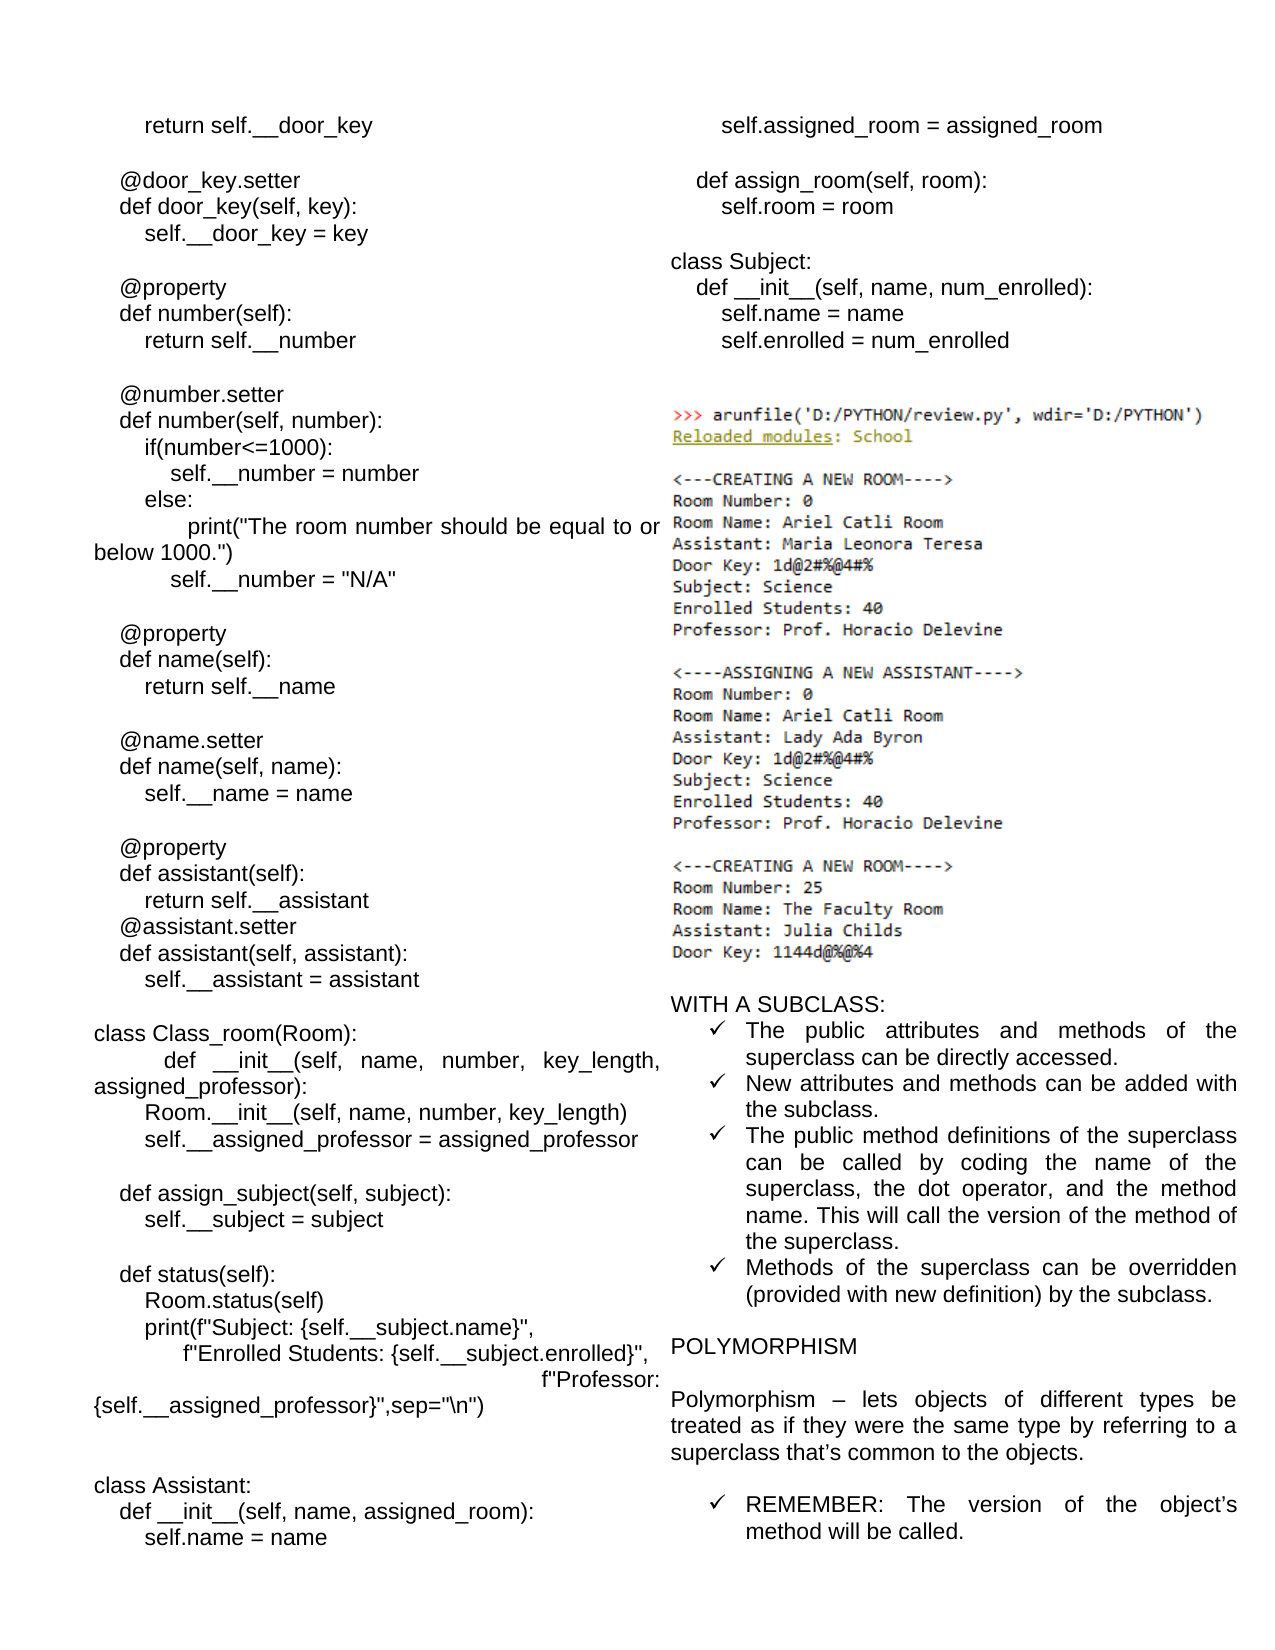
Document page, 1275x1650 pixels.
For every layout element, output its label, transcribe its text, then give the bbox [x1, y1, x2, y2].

text self.__name = name [94, 780, 661, 806]
list Methods of the superclass can be overridden (provided with new definition) by the subclass. [708, 1254, 1237, 1307]
text @name.setter [94, 727, 661, 753]
text @door_key.setter [94, 167, 661, 193]
text @property [94, 834, 661, 860]
text class Class_room(Room): [94, 1020, 661, 1047]
text class Subject: [670, 248, 1237, 274]
text self.__number = "N/A" [94, 566, 661, 592]
text class Assistant: [94, 1472, 661, 1498]
text WITH A SUBCLASS: [670, 991, 1237, 1017]
text def name(self): [94, 646, 661, 673]
text return self.__door_key [94, 112, 661, 139]
text def __init__(self, name, assigned_room): [94, 1498, 661, 1524]
text self.assigned_room = assigned_room [670, 112, 1237, 139]
text Room.status(self) [94, 1287, 661, 1313]
text self.__door_key = key [94, 219, 661, 246]
text def assign_room(self, room): [670, 167, 1237, 193]
text POLYMORPHISM [670, 1333, 1237, 1360]
text else: [94, 486, 661, 513]
list The public method definitions of the superclass can be called by coding the name of the superclass, the dot operator, and the method name. This will call the version of the method of the superclass. [708, 1122, 1237, 1254]
text def number(self): [94, 300, 661, 327]
text print("The room number should be equal to or below 1000.") [94, 513, 661, 566]
text def assistant(self, assistant): [94, 939, 661, 966]
text self.__subject = subject [94, 1206, 661, 1233]
text return self.__name [94, 673, 661, 699]
text def assign_subject(self, subject): [94, 1180, 661, 1206]
text self.room = room [670, 193, 1237, 219]
text def assistant(self): [94, 860, 661, 887]
text print(f"Subject: {self.__subject.name}", [94, 1313, 661, 1340]
text self.enrolled = num_enrolled [670, 327, 1237, 353]
text self.__assistant = assistant [94, 966, 661, 992]
text @number.setter [94, 381, 661, 407]
text def name(self, name): [94, 753, 661, 780]
list New attributes and methods can be added with the subclass. [708, 1070, 1237, 1122]
text return self.__assistant [94, 887, 661, 913]
text def status(self): [94, 1261, 661, 1287]
list REMEMBER: The version of the object’s method will be called. [708, 1491, 1237, 1544]
text f"Professor: {self.__assigned_professor}",sep="\n") [94, 1366, 661, 1419]
text def __init__(self, name, num_enrolled): [670, 274, 1237, 300]
text Polymorphism – lets objects of different types be treated as if they were the same type by referring to a superclass that’s common to the objects. [670, 1386, 1237, 1465]
text def number(self, number): [94, 407, 661, 434]
text return self.__number [94, 327, 661, 353]
text @assistant.setter [94, 913, 661, 939]
text if(number<=1000): [94, 434, 661, 460]
text self.__assigned_professor = assigned_professor [94, 1126, 661, 1152]
text f"Enrolled Students: {self.__subject.enrolled}", [94, 1340, 661, 1366]
list The public attributes and methods of the superclass can be directly accessed. [708, 1017, 1237, 1070]
text def __init__(self, name, number, key_length, assigned_professor): [94, 1047, 661, 1099]
text def door_key(self, key): [94, 193, 661, 219]
text self.name = name [94, 1524, 661, 1551]
text @property [94, 620, 661, 646]
picture [670, 405, 1238, 965]
text self.__number = number [94, 460, 661, 486]
text self.name = name [670, 300, 1237, 327]
text @property [94, 274, 661, 300]
text Room.__init__(self, name, number, key_length) [94, 1099, 661, 1126]
